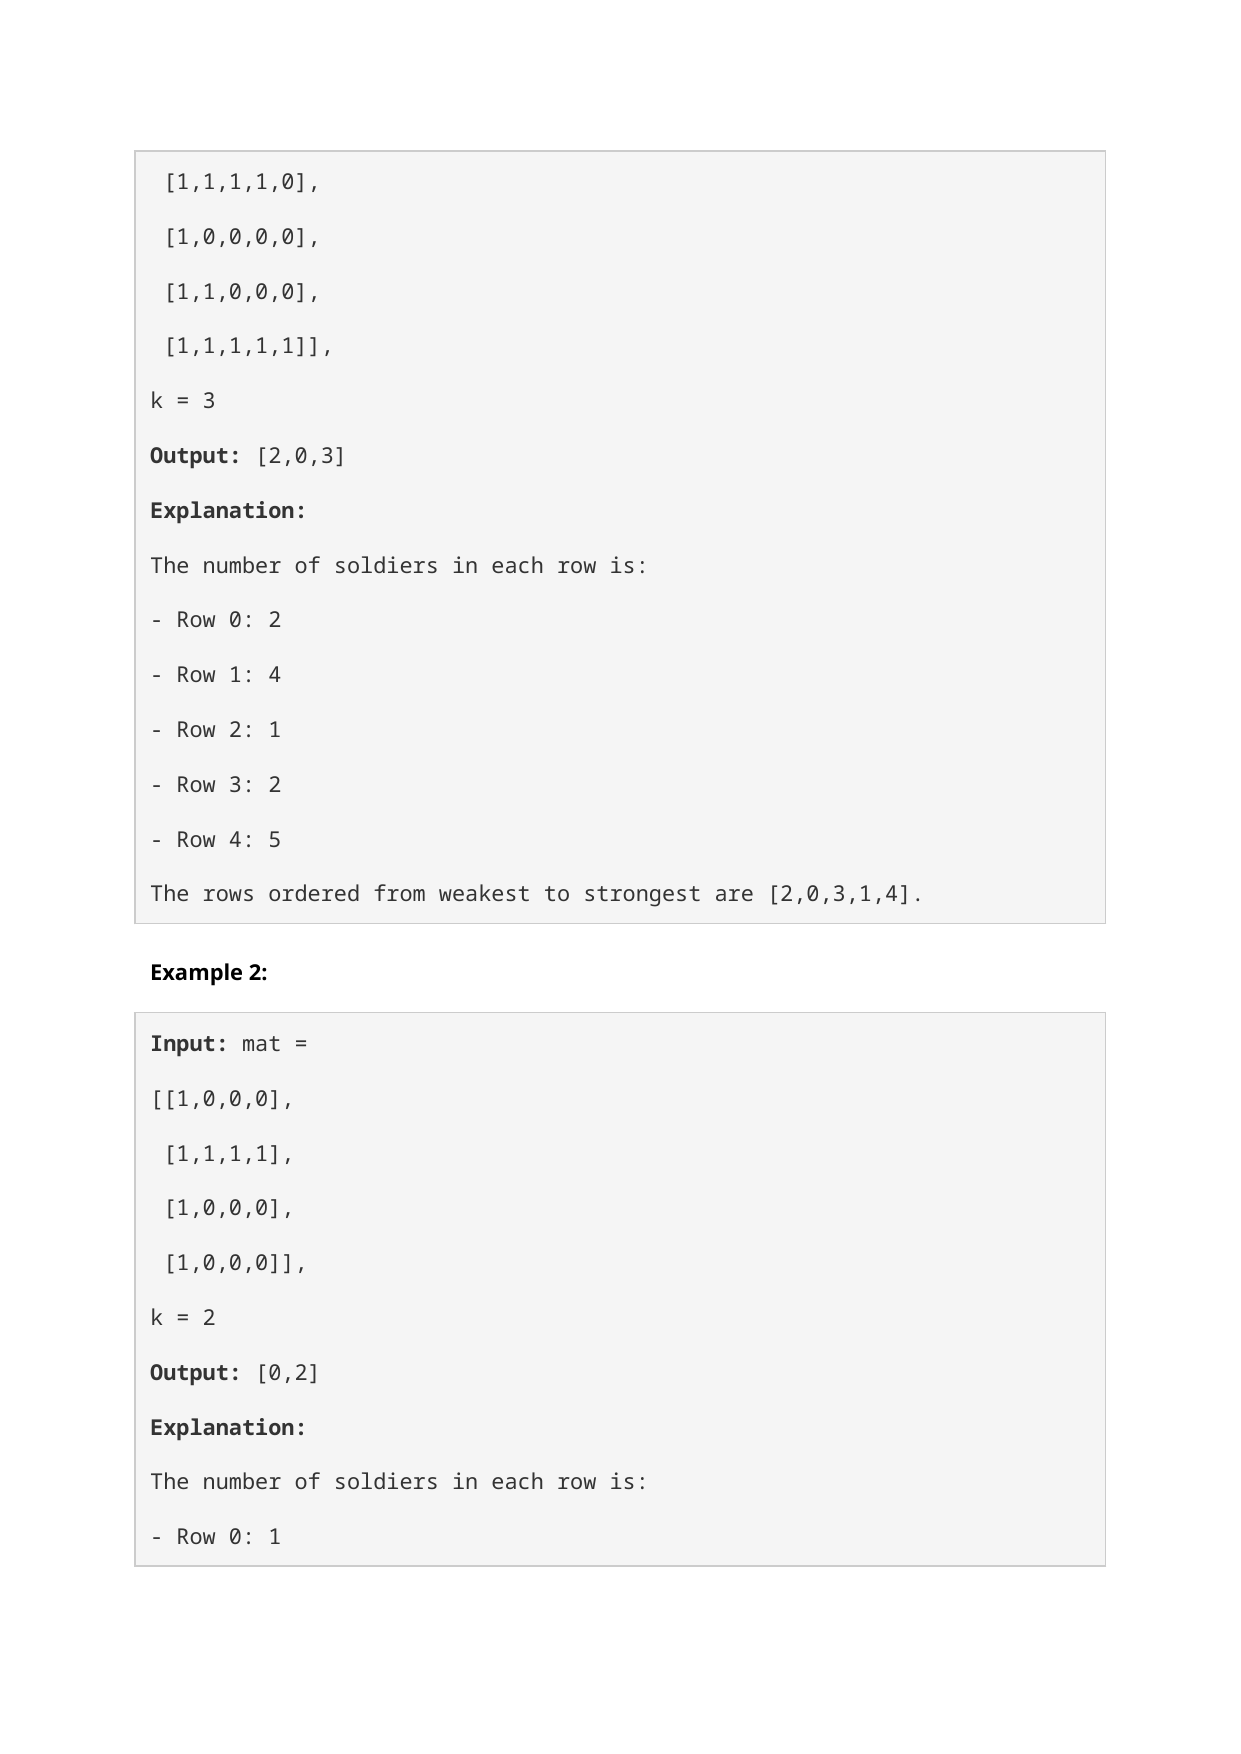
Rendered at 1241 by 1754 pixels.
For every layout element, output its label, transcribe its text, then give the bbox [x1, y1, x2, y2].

text k = 3 [136, 369, 1105, 415]
text [1,1,0,0,0], [136, 259, 1105, 306]
text The rows ordered from weakest to strongest are [2,0,3,1,4]. [136, 862, 1105, 923]
text [[1,0,0,0], [136, 1067, 1105, 1113]
text - Row 0: 1 [136, 1505, 1105, 1565]
text [1,1,1,1,0], [136, 152, 1105, 196]
text Input: mat = [136, 1013, 1105, 1058]
text - Row 2: 1 [136, 698, 1105, 744]
text - Row 0: 2 [136, 588, 1105, 634]
text Output: [2,0,3] [136, 424, 1105, 470]
text - Row 1: 4 [136, 643, 1105, 689]
text - Row 4: 5 [136, 807, 1105, 853]
text The number of soldiers in each row is: [136, 533, 1105, 579]
text k = 2 [136, 1286, 1105, 1332]
text Example 2: [150, 949, 1090, 987]
text [1,0,0,0]], [136, 1231, 1105, 1277]
text [1,1,1,1], [136, 1121, 1105, 1167]
text [1,1,1,1,1]], [136, 314, 1105, 360]
text [1,0,0,0], [136, 1176, 1105, 1222]
text Output: [0,2] [136, 1341, 1105, 1387]
text Explanation: [136, 479, 1105, 525]
text - Row 3: 2 [136, 753, 1105, 799]
text The number of soldiers in each row is: [136, 1450, 1105, 1496]
text Explanation: [136, 1395, 1105, 1441]
text [1,0,0,0,0], [136, 205, 1105, 251]
